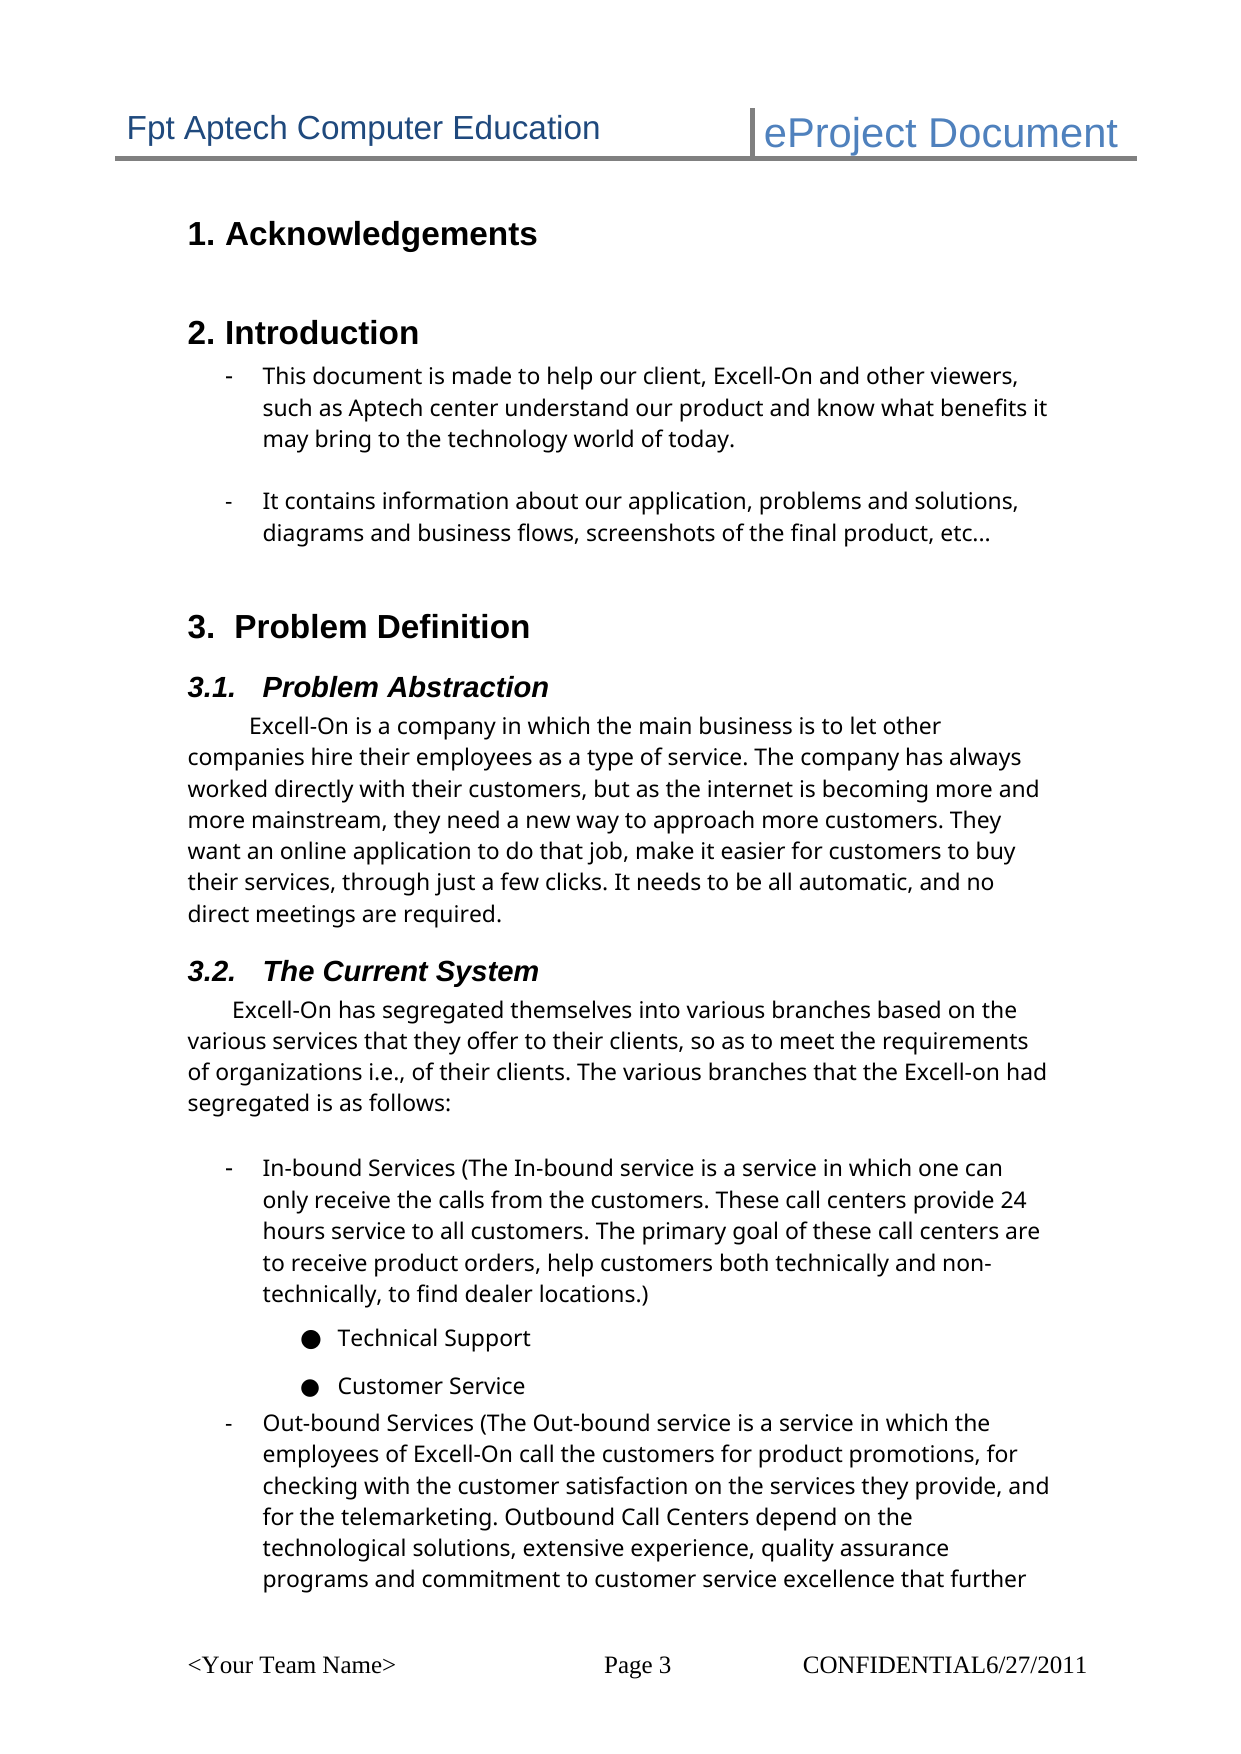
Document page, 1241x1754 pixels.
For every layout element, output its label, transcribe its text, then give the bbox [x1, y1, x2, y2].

subtitle Introduction [187, 313, 1053, 351]
text Excell-On is a company in which the main business is to let other companies hire their employees as a type of service. The company has always worked directly with their customers, but as the internet is becoming more and more mainstream, they need a new way to approach more customers. They want an online application to do that job, make it easier for customers to buy their services, through just a few clicks. It needs to be all automatic, and no direct meetings are required. [187, 710, 1053, 929]
text Excell-On has segregated themselves into various branches based on the various services that they offer to their clients, so as to meet the requirements of organizations i.e., of their clients. The various branches that the Excell-on had segregated is as follows: [187, 994, 1053, 1119]
list Customer Service [244, 1360, 1053, 1407]
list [225, 1407, 1053, 1595]
subtitle Problem Abstraction [187, 670, 1053, 704]
list This document is made to help our client, Excell-On and other viewers, such as Aptech center understand our product and know what benefits it may bring to the technology world of today. [225, 357, 1053, 454]
subtitle Acknowledgements [187, 214, 1053, 253]
list It contains information about our application, problems and solutions, diagrams and business flows, screenshots of the final product, etc... [225, 485, 1053, 548]
list Technical Support [244, 1309, 1053, 1360]
subtitle Problem Definition [187, 607, 1053, 645]
subtitle The Current System [187, 954, 1053, 987]
list In-bound Services (The In-bound service is a service in which one can only receive the calls from the customers. These call centers provide 24 hours service to all customers. The primary goal of these call centers are to receive product orders, help customers both technically and non-technically, to find dealer locations.) [225, 1150, 1053, 1309]
